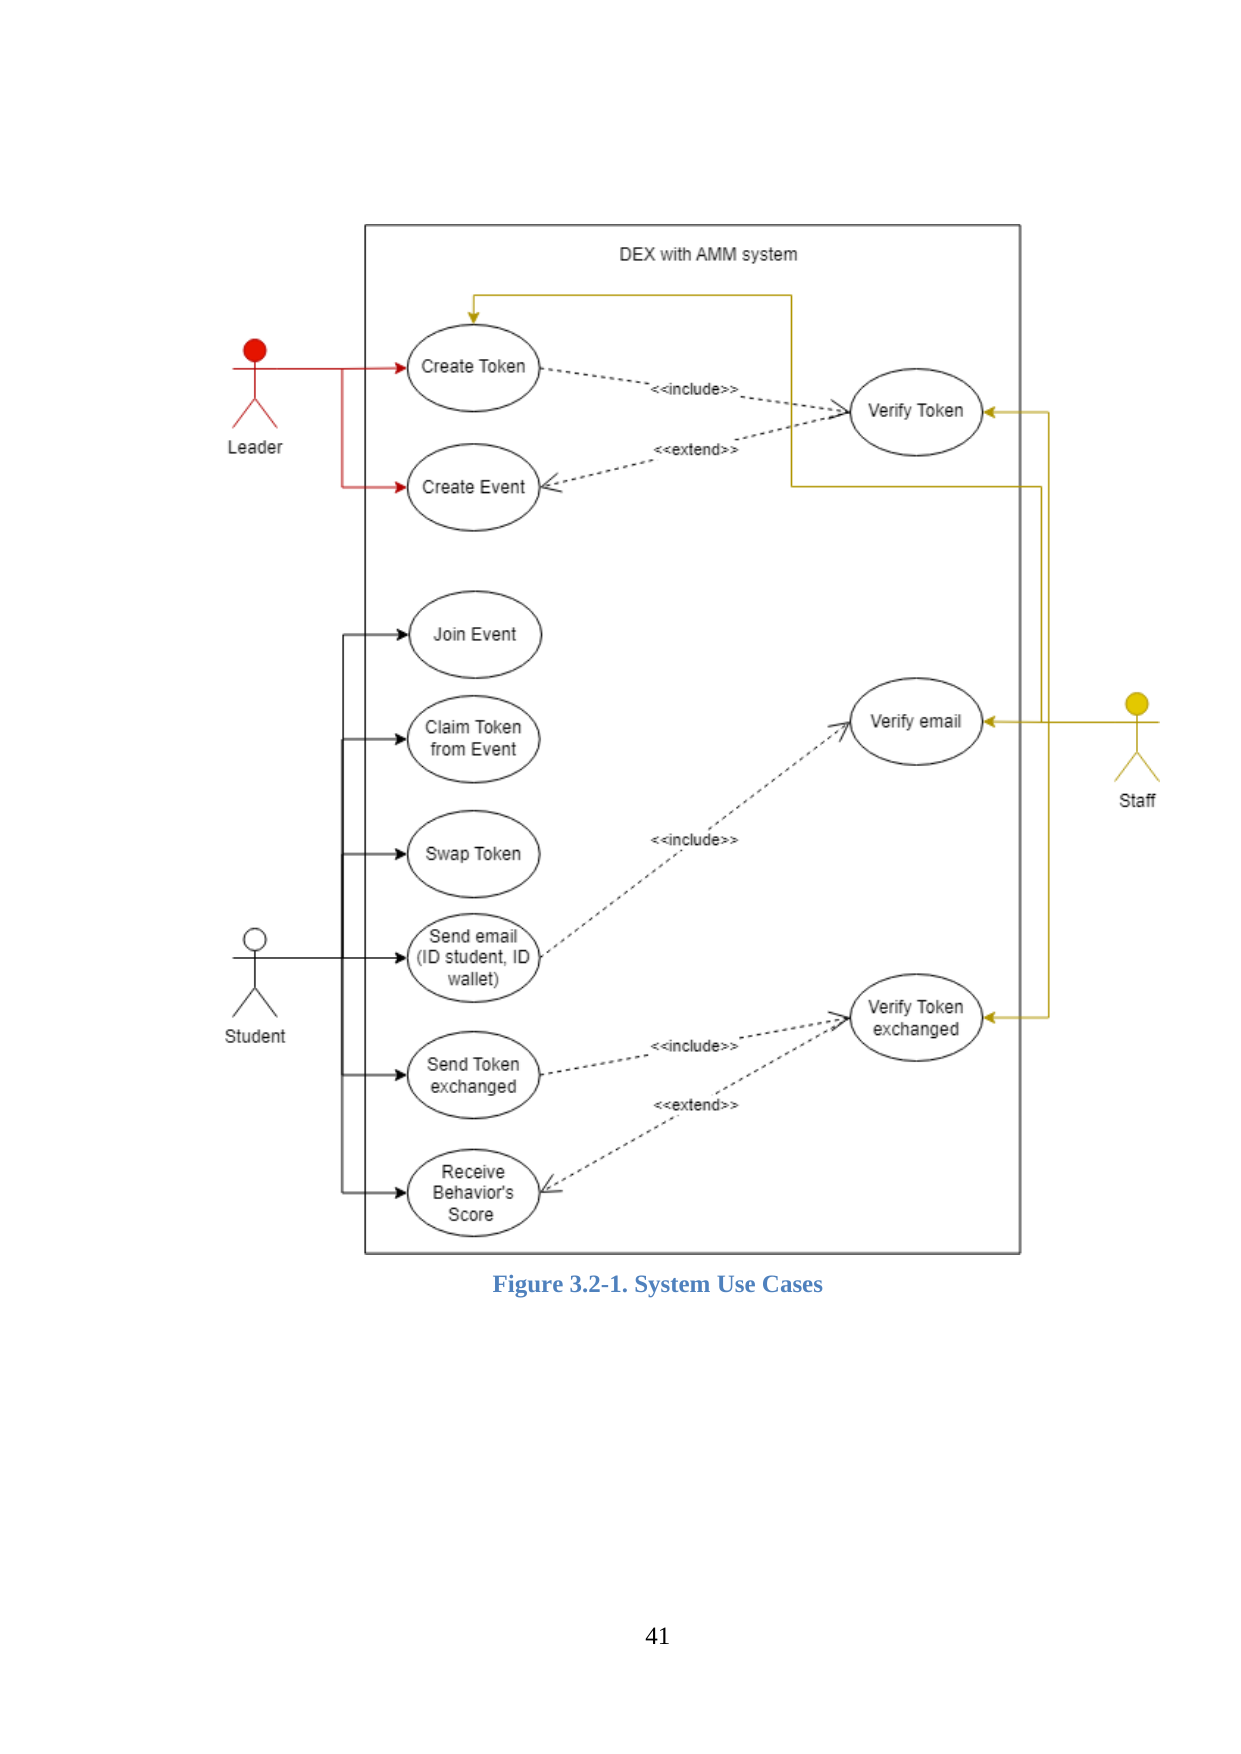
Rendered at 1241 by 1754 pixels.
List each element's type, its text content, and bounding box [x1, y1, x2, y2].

picture [225, 224, 1160, 1255]
text Figure 3.2-1. System Use Cases [225, 1269, 1090, 1298]
